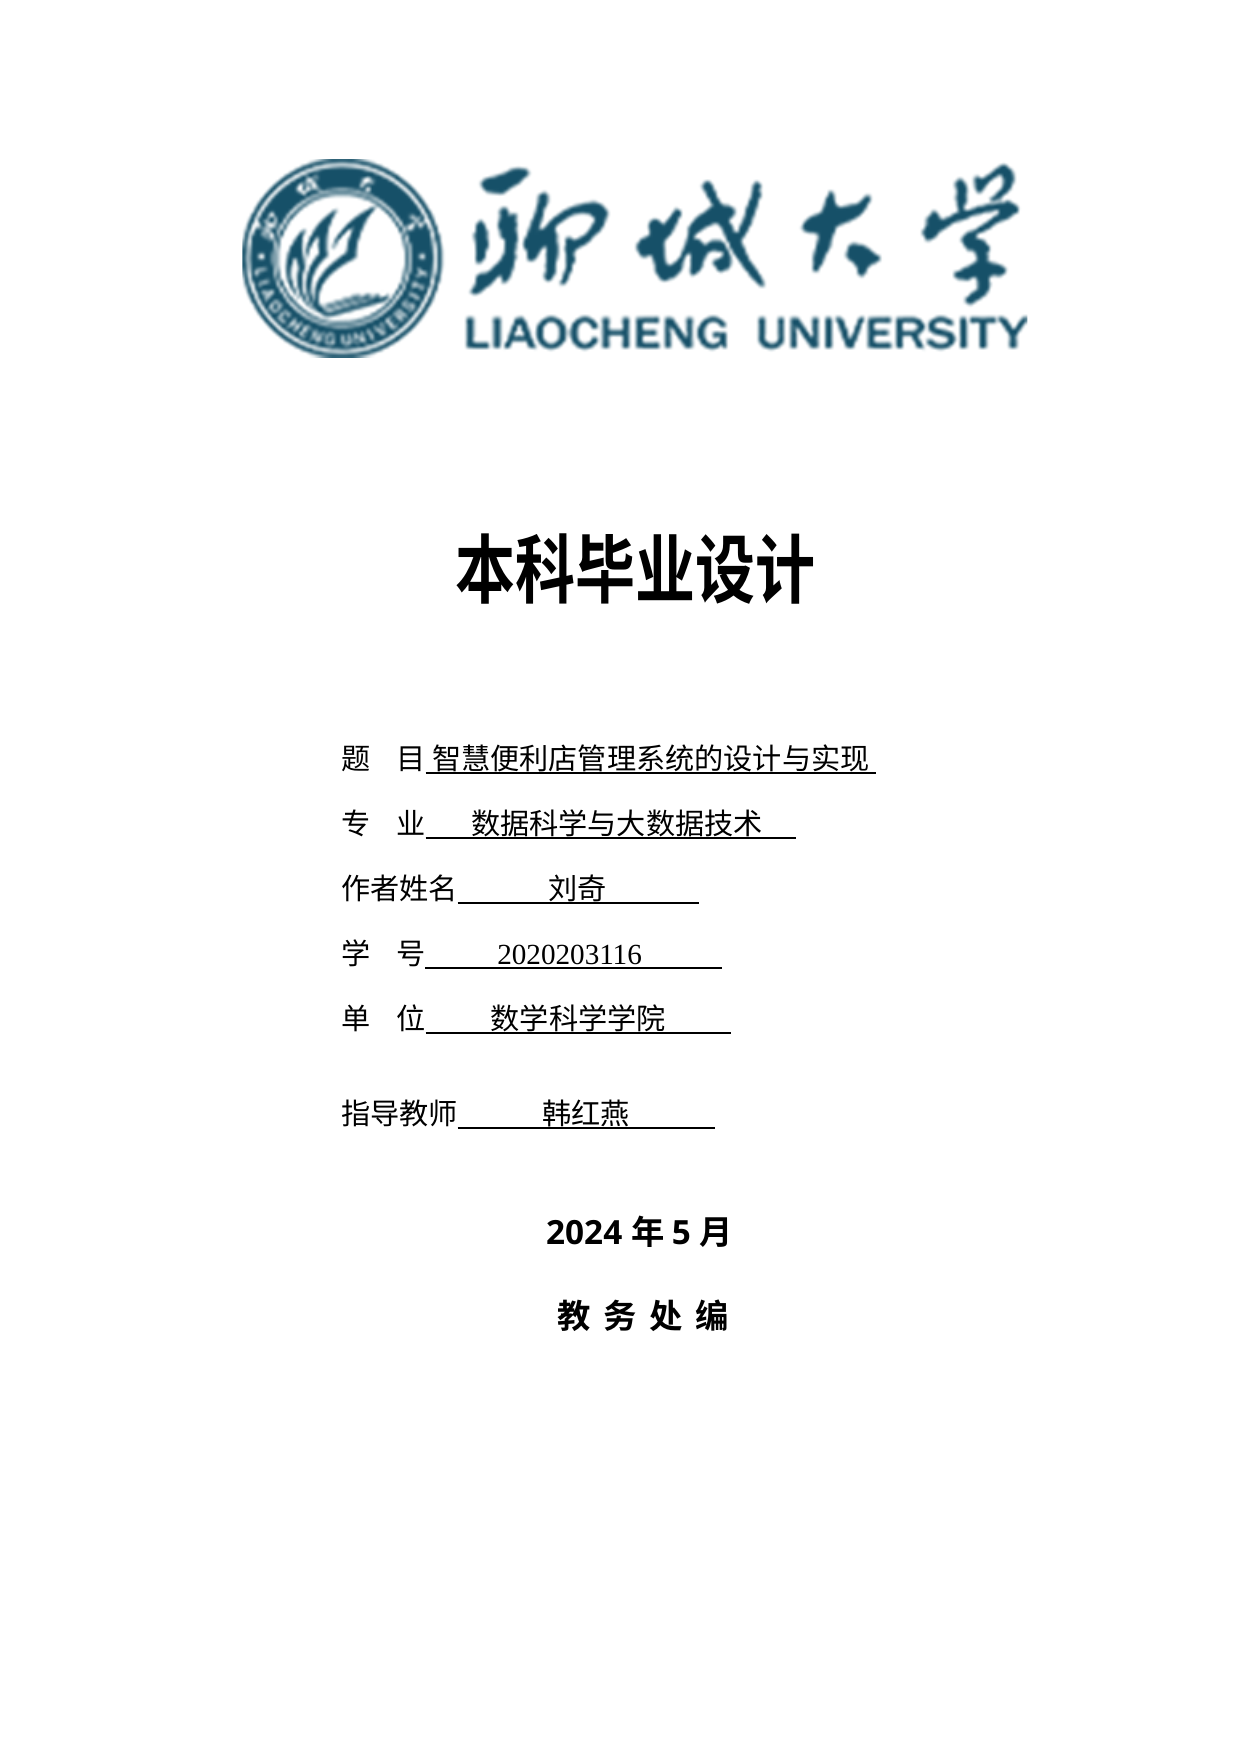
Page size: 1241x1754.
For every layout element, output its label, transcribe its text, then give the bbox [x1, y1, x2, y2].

text 单 位 数学科学学院 [195, 984, 1041, 1049]
text 专 业 数据科学与大数据技术 [195, 789, 1028, 854]
text 教务处编 [195, 1278, 1069, 1341]
text 2024 年 5 月 [195, 1206, 1075, 1254]
text 指导教师 韩红燕 [195, 1049, 1041, 1143]
text 题 目 智慧便利店管理系统的设计与实现 [195, 724, 1028, 789]
picture [242, 159, 1028, 358]
text 本科毕业设计 [195, 510, 1075, 619]
text 作者姓名 刘奇 [195, 854, 1028, 919]
text 学 号 2020203116 [195, 919, 1028, 984]
